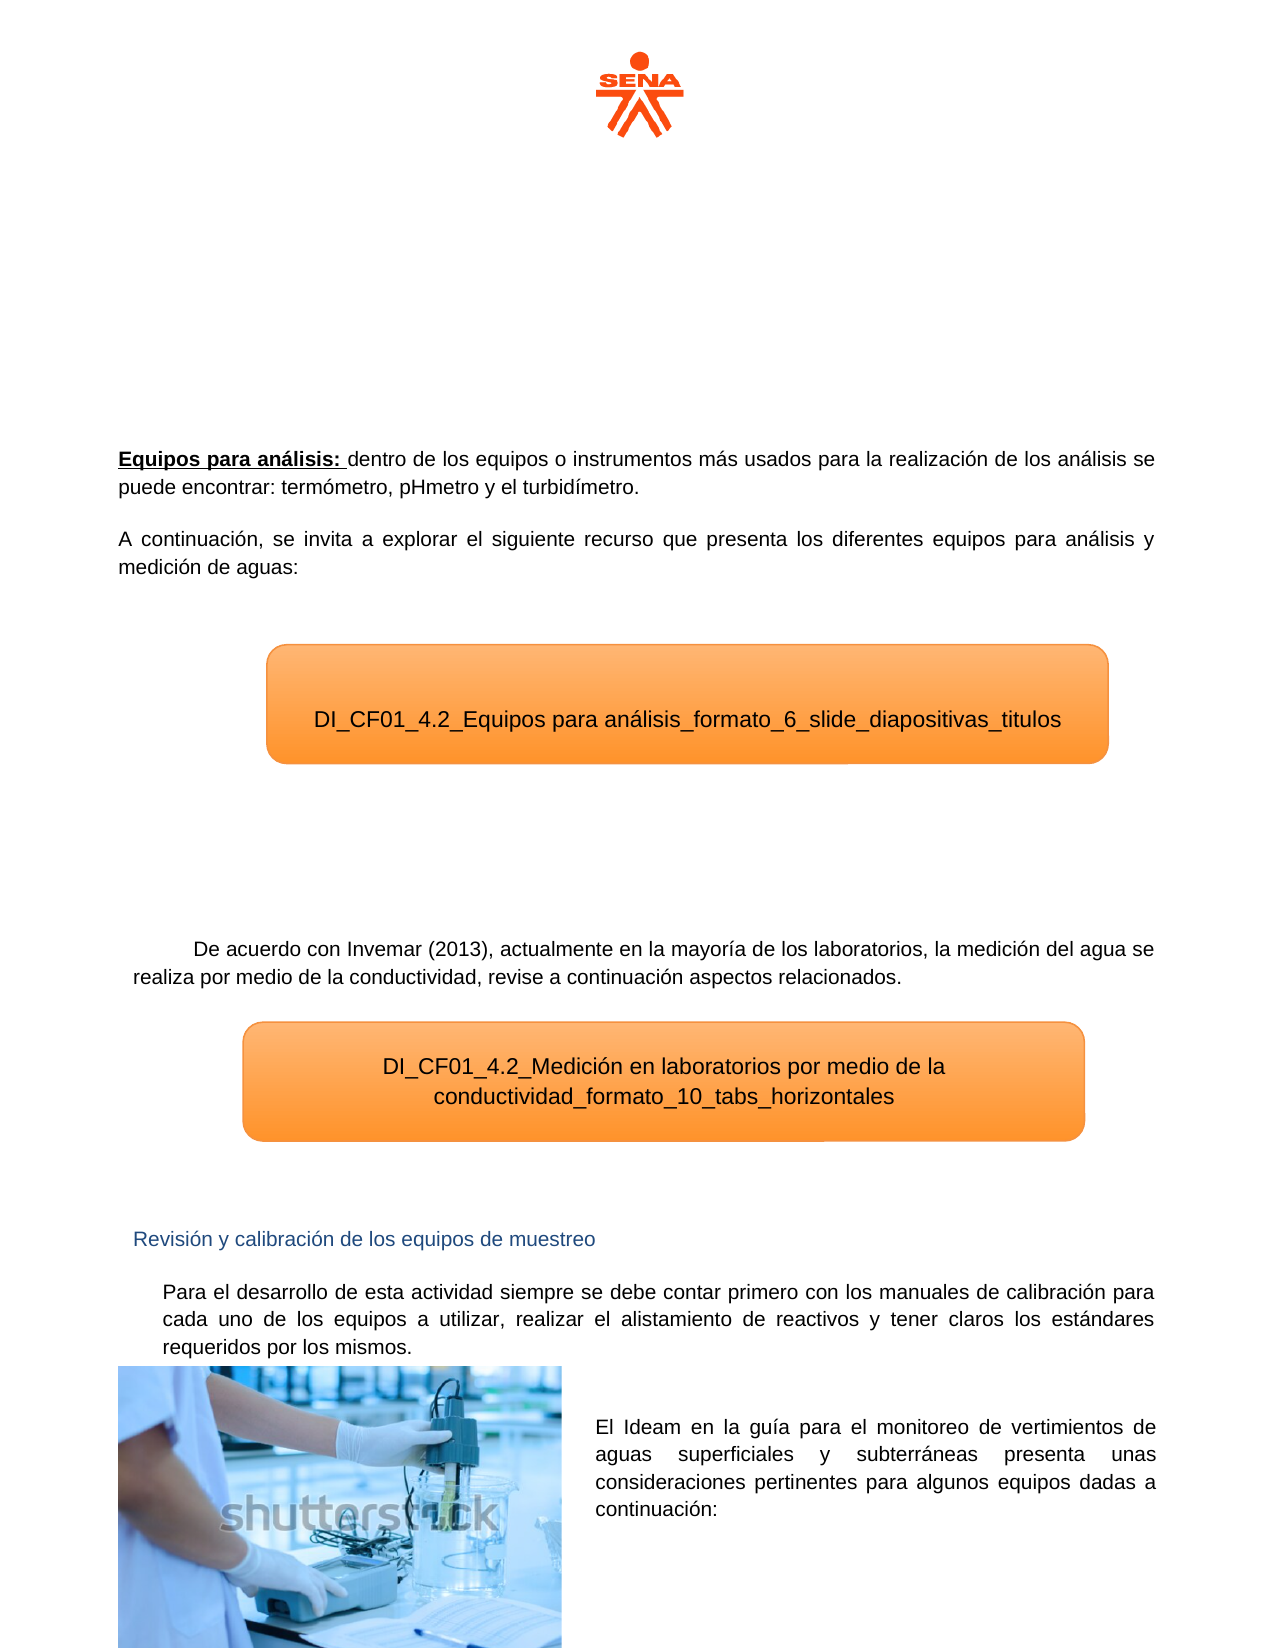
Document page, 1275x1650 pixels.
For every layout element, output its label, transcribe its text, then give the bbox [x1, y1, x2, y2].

picture [585, 48, 690, 142]
text Revisión y calibración de los equipos de muestreo [133, 1227, 1157, 1251]
text A continuación, se invita a explorar el siguiente recurso que presenta los diferentes equipos para análisis y medición de aguas: [118, 527, 1157, 579]
text El Ideam en la guía para el monitoreo de vertimientos de aguas superficiales y subterráneas presenta unas consideraciones pertinentes para algunos equipos dadas a continuación: [562, 1415, 1157, 1521]
text Equipos para análisis: dentro de los equipos o instrumentos más usados para la realización de los análisis se puede encontrar: termómetro, pHmetro y el turbidímetro. [118, 447, 1157, 499]
picture [118, 1366, 562, 1648]
text Para el desarrollo de esta actividad siempre se debe contar primero con los manuales de calibración para cada uno de los equipos a utilizar, realizar el alistamiento de reactivos y tener claros los estándares requeridos por los mismos. [162, 1280, 1157, 1359]
text De acuerdo con Invemar (2013), actualmente en la mayoría de los laboratorios, la medición del agua se realiza por medio de la conductividad, revise a continuación aspectos relacionados. [133, 937, 1157, 989]
